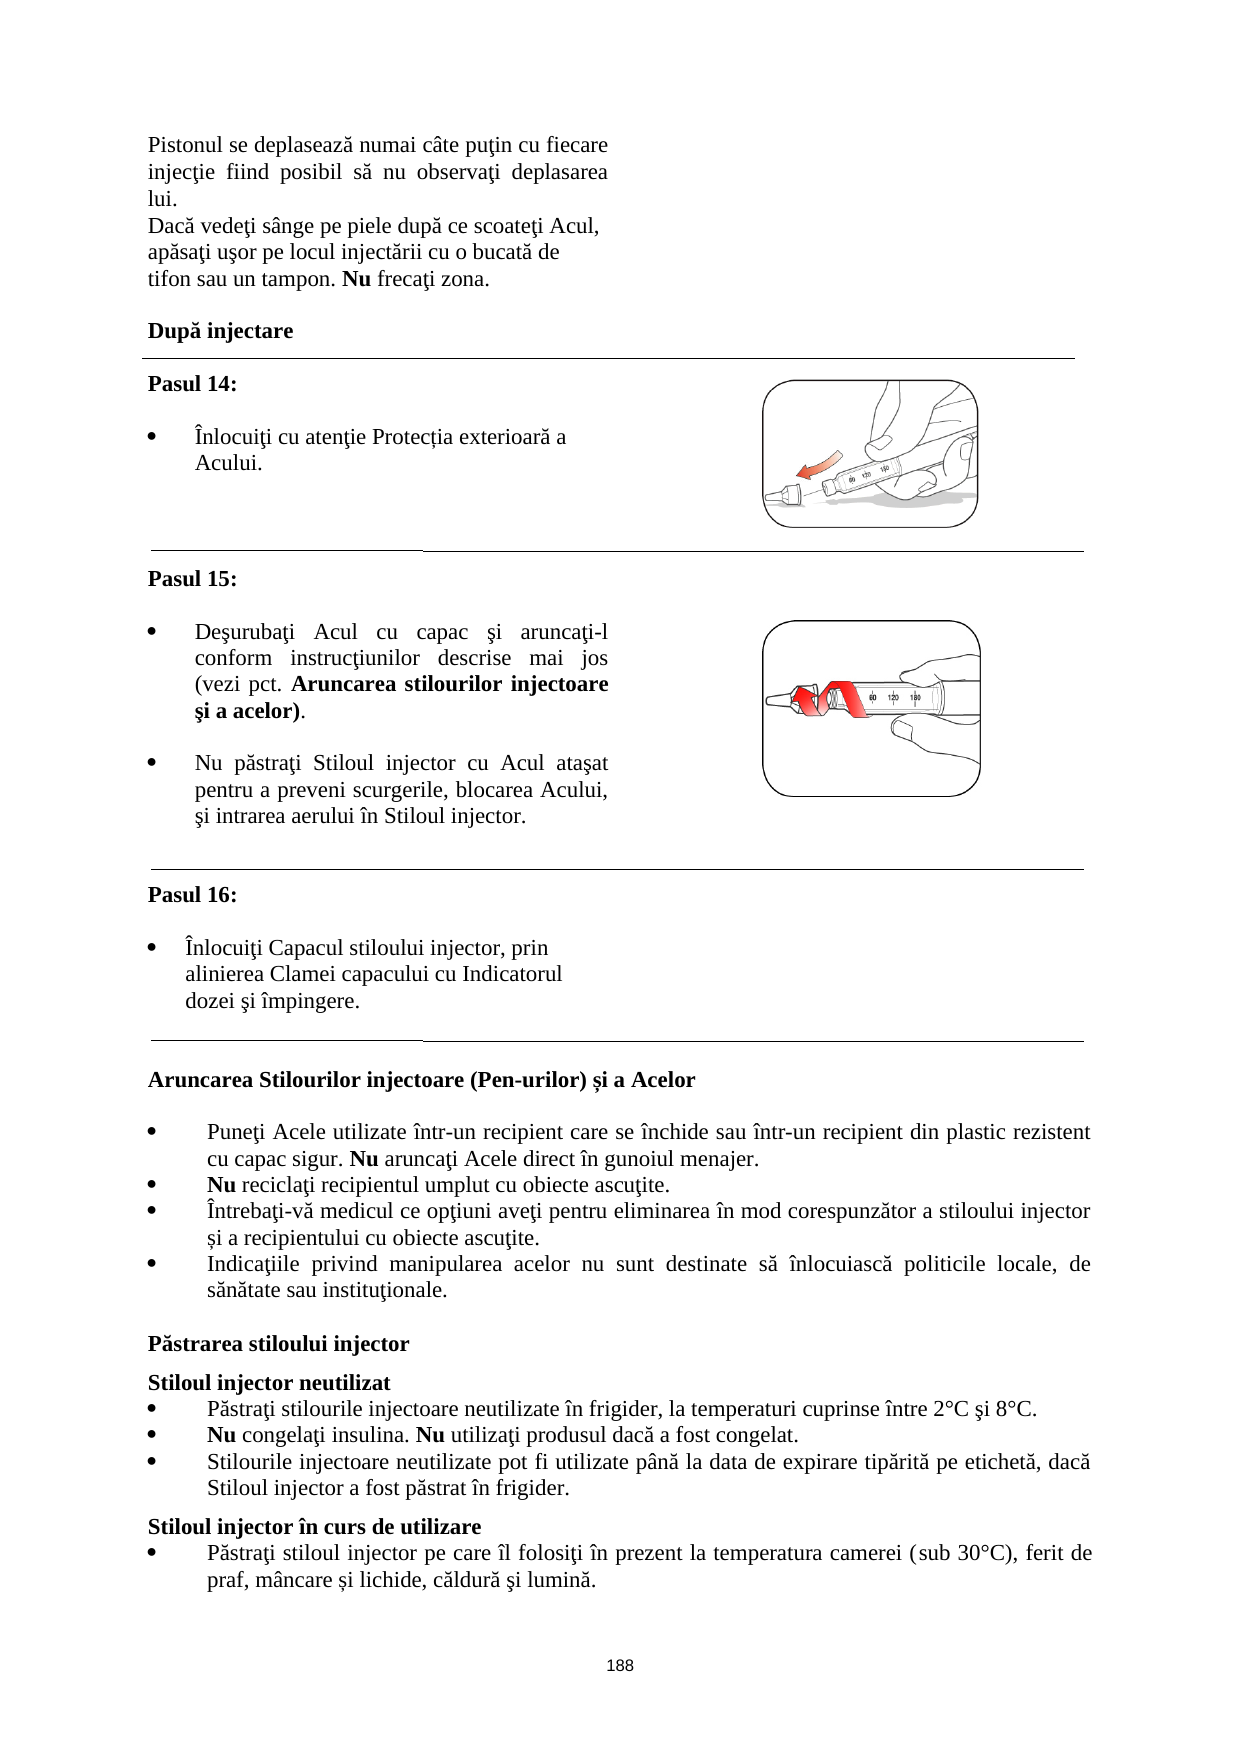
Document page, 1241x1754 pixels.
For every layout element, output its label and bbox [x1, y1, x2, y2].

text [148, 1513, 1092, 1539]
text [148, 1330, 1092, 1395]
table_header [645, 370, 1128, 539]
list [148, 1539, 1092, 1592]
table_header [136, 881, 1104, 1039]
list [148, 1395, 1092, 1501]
picture [762, 378, 980, 528]
picture [762, 620, 982, 797]
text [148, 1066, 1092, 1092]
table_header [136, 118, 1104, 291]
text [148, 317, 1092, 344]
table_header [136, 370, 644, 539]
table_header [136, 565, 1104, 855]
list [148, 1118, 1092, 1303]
